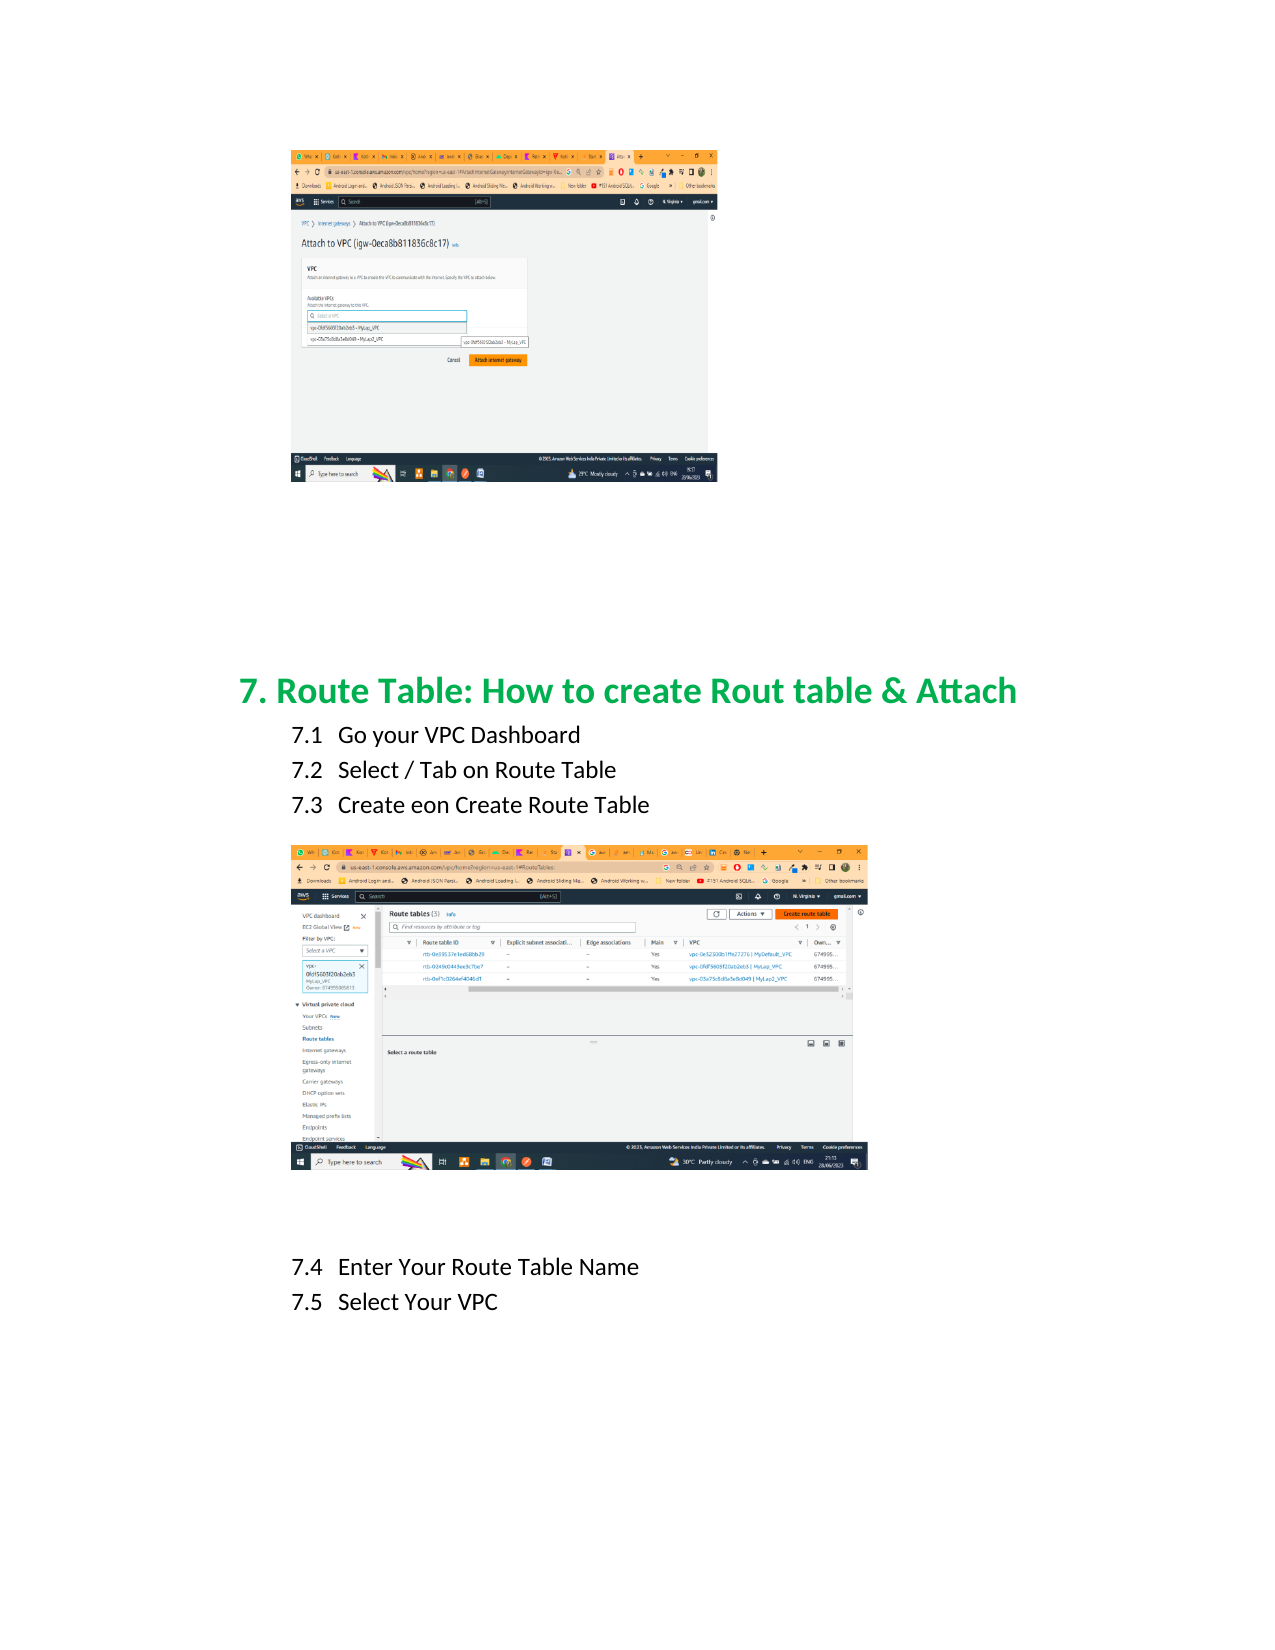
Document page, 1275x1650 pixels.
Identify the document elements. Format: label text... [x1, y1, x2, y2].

list Enter Your Route Table Name [291, 1251, 1125, 1281]
list Create eon Create Route Table [291, 790, 1125, 820]
list Select / Tab on Route Table [291, 755, 1125, 785]
list Route Table: How to create Rout table & Attach [239, 667, 1125, 713]
picture [291, 150, 718, 482]
picture [291, 845, 868, 1170]
list Select Your VPC [291, 1286, 1125, 1316]
list Go your VPC Dashboard [291, 720, 1125, 750]
